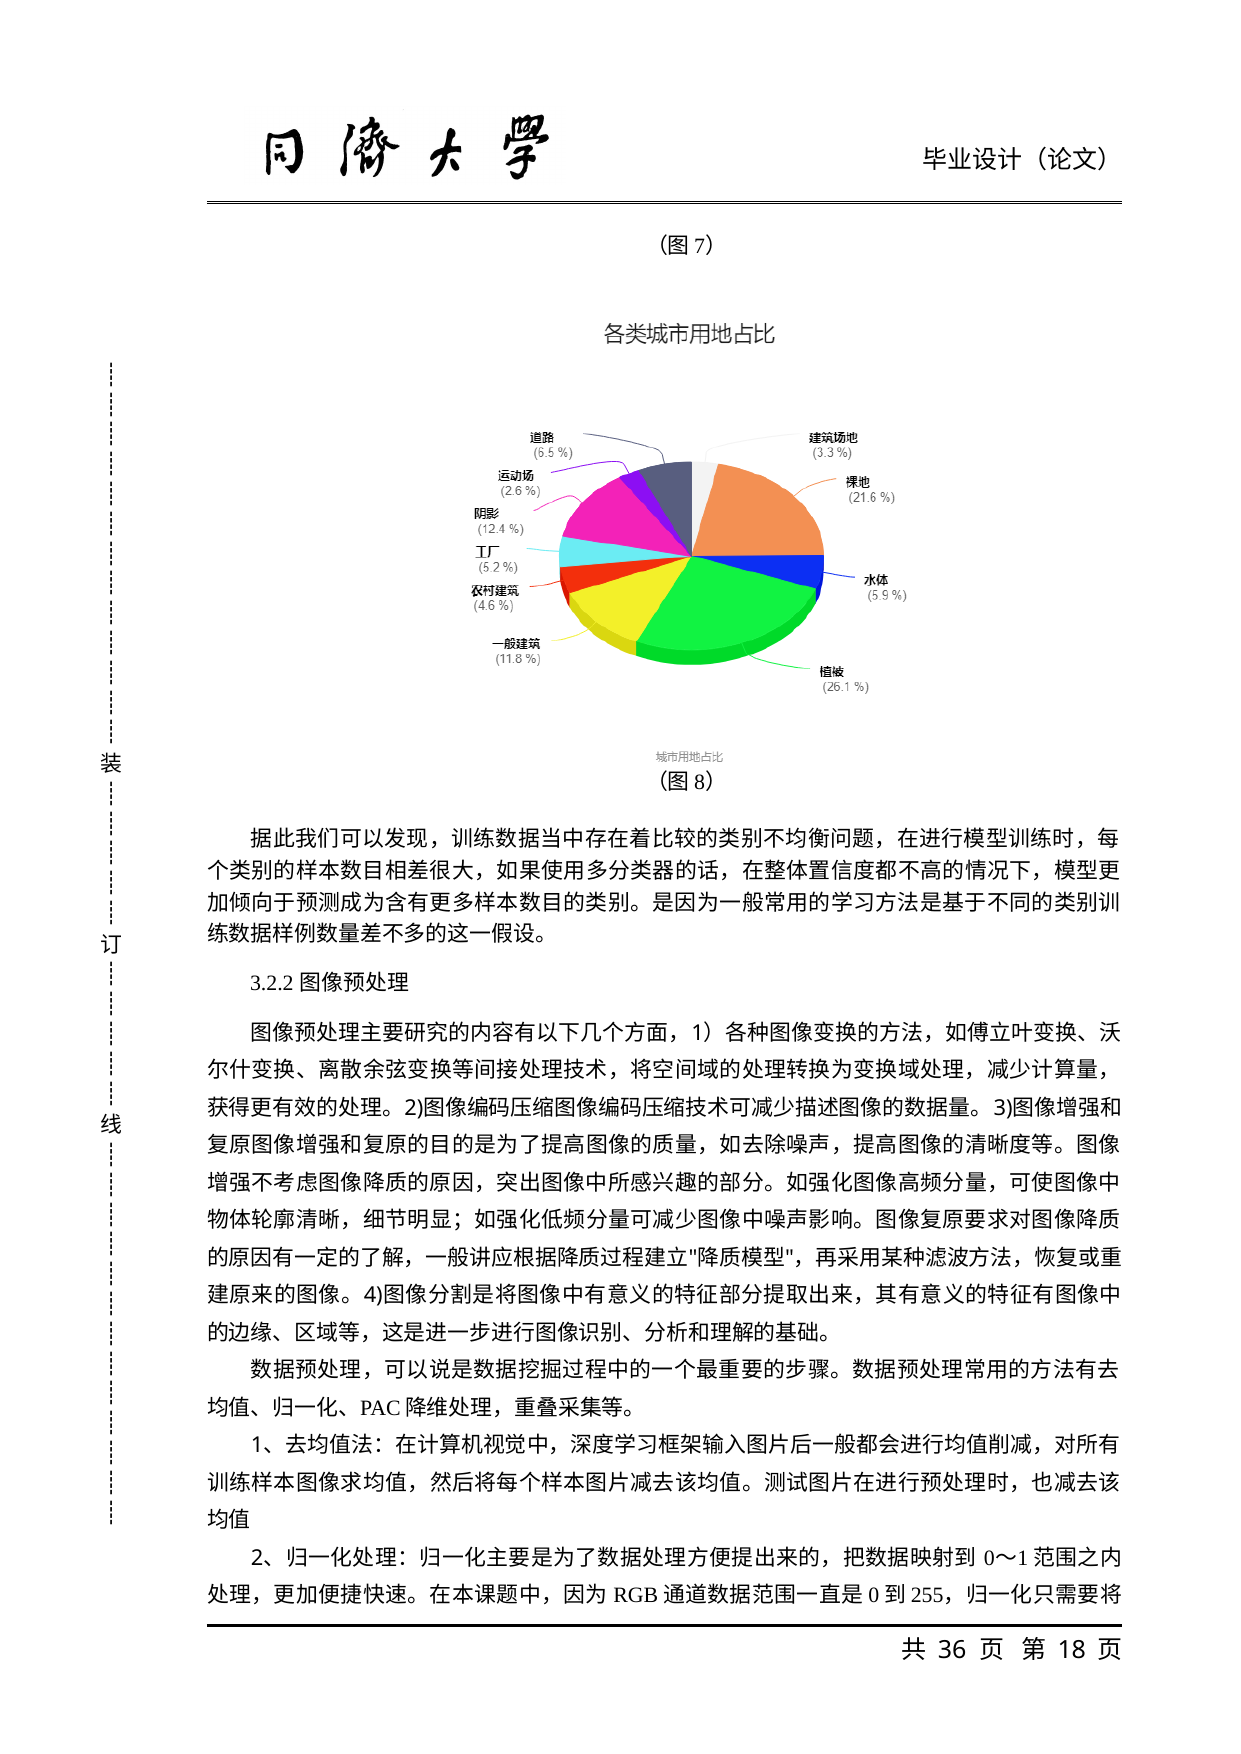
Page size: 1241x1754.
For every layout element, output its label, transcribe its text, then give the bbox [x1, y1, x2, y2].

text 图像预处理主要研究的内容有以下几个方面，1）各种图像变换的方法，如傅立叶变换、沃尔什变换、离散余弦变换等间接处理技术，将空间域的处理转换为变换域处理，减少计算量，获得更有效的处理。2)图像编码压缩图像编码压缩技术可减少描述图像的数据量。3)图像增强和复原图像增强和复原的目的是为了提高图像的质量，如去除噪声，提高图像的清晰度等。图像增强不考虑图像降质的原因，突出图像中所感兴趣的部分。如强化图像高频分量，可使图像中物体轮廓清晰，细节明显；如强化低频分量可减少图像中噪声影响。图像复原要求对图像降质的原因有一定的了解，一般讲应根据降质过程建立"降质模型"，再采用某种滤波方法，恢复或重建原来的图像。4)图像分割是将图像中有意义的特征部分提取出来，其有意义的特征有图像中的边缘、区域等，这是进一步进行图像识别、分析和理解的基础。 [207, 1010, 1122, 1348]
text 据此我们可以发现，训练数据当中存在着比较的类别不均衡问题，在进行模型训练时，每个类别的样本数目相差很大，如果使用多分类器的话，在整体置信度都不高的情况下，模型更加倾向于预测成为含有更多样本数目的类别。是因为一般常用的学习方法是基于不同的类别训练数据样例数量差不多的这一假设。 [207, 821, 1122, 948]
text 2、归一化处理：归一化主要是为了数据处理方便提出来的，把数据映射到0～1范围之内处理，更加便捷快速。在本课题中，因为RGB通道数据范围一直是0到255，归一化只需要将像素值除以255。 [207, 1535, 1122, 1610]
text （图8） [207, 764, 1122, 796]
picture [459, 309, 914, 765]
text 数据预处理，可以说是数据挖掘过程中的一个最重要的步骤。数据预处理常用的方法有去均值、归一化、PAC降维处理，重叠采集等。 [207, 1348, 1122, 1423]
subtitle 3.2.2 图像预处理 [207, 960, 1122, 998]
picture [244, 106, 567, 185]
text （图7） [207, 228, 1122, 259]
text 1、去均值法：在计算机视觉中，深度学习框架输入图片后一般都会进行均值削减，对所有训练样本图像求均值，然后将每个样本图片减去该均值。测试图片在进行预处理时，也减去该均值 [207, 1423, 1122, 1535]
